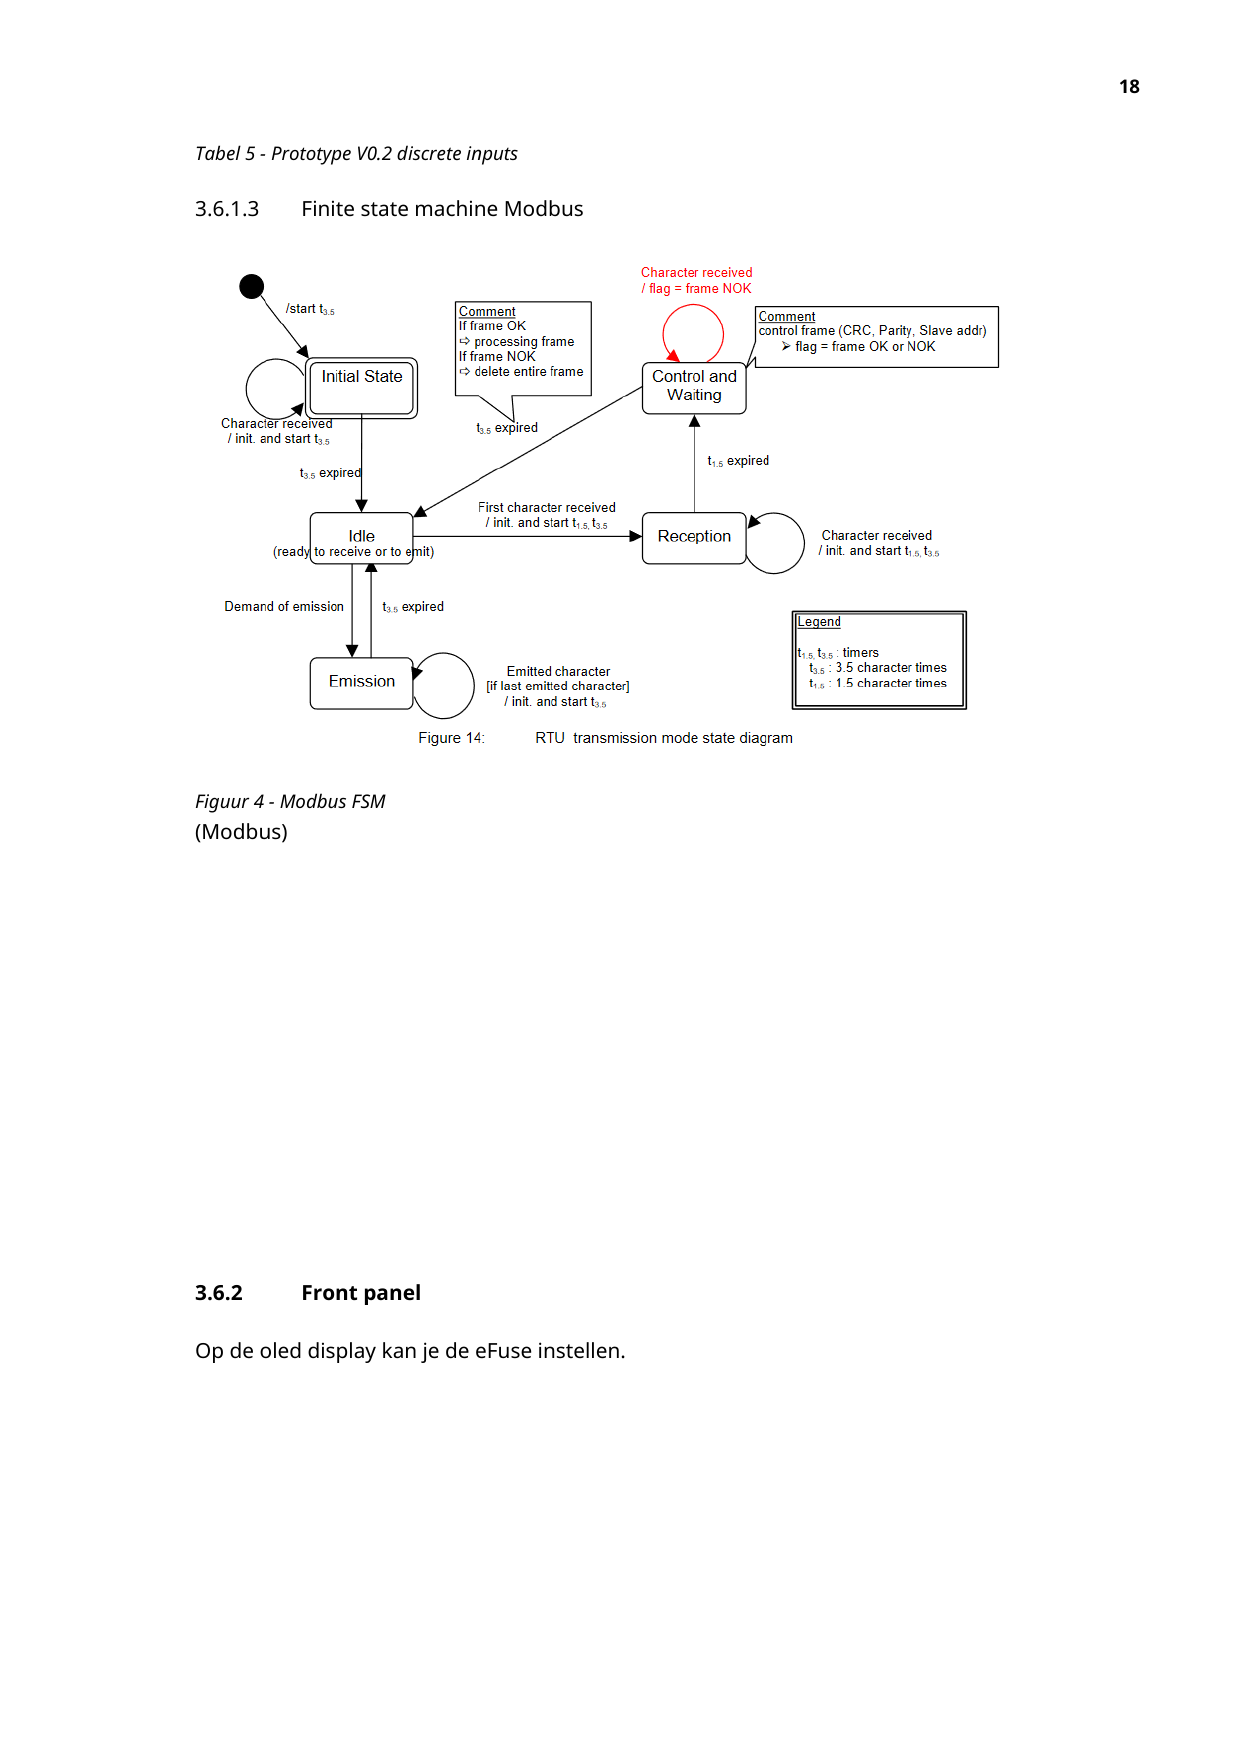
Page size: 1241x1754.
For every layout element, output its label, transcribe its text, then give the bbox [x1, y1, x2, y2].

text Op de oled display kan je de eFuse instellen. [195, 1336, 1122, 1364]
subtitle Finite state machine Modbus [195, 194, 1122, 223]
subtitle Front panel [195, 1278, 1122, 1307]
picture [194, 252, 1052, 759]
text Figuur 4 - Modbus FSM [195, 788, 1122, 813]
text Tabel 5 - Prototype V0.2 discrete inputs [195, 140, 1122, 166]
